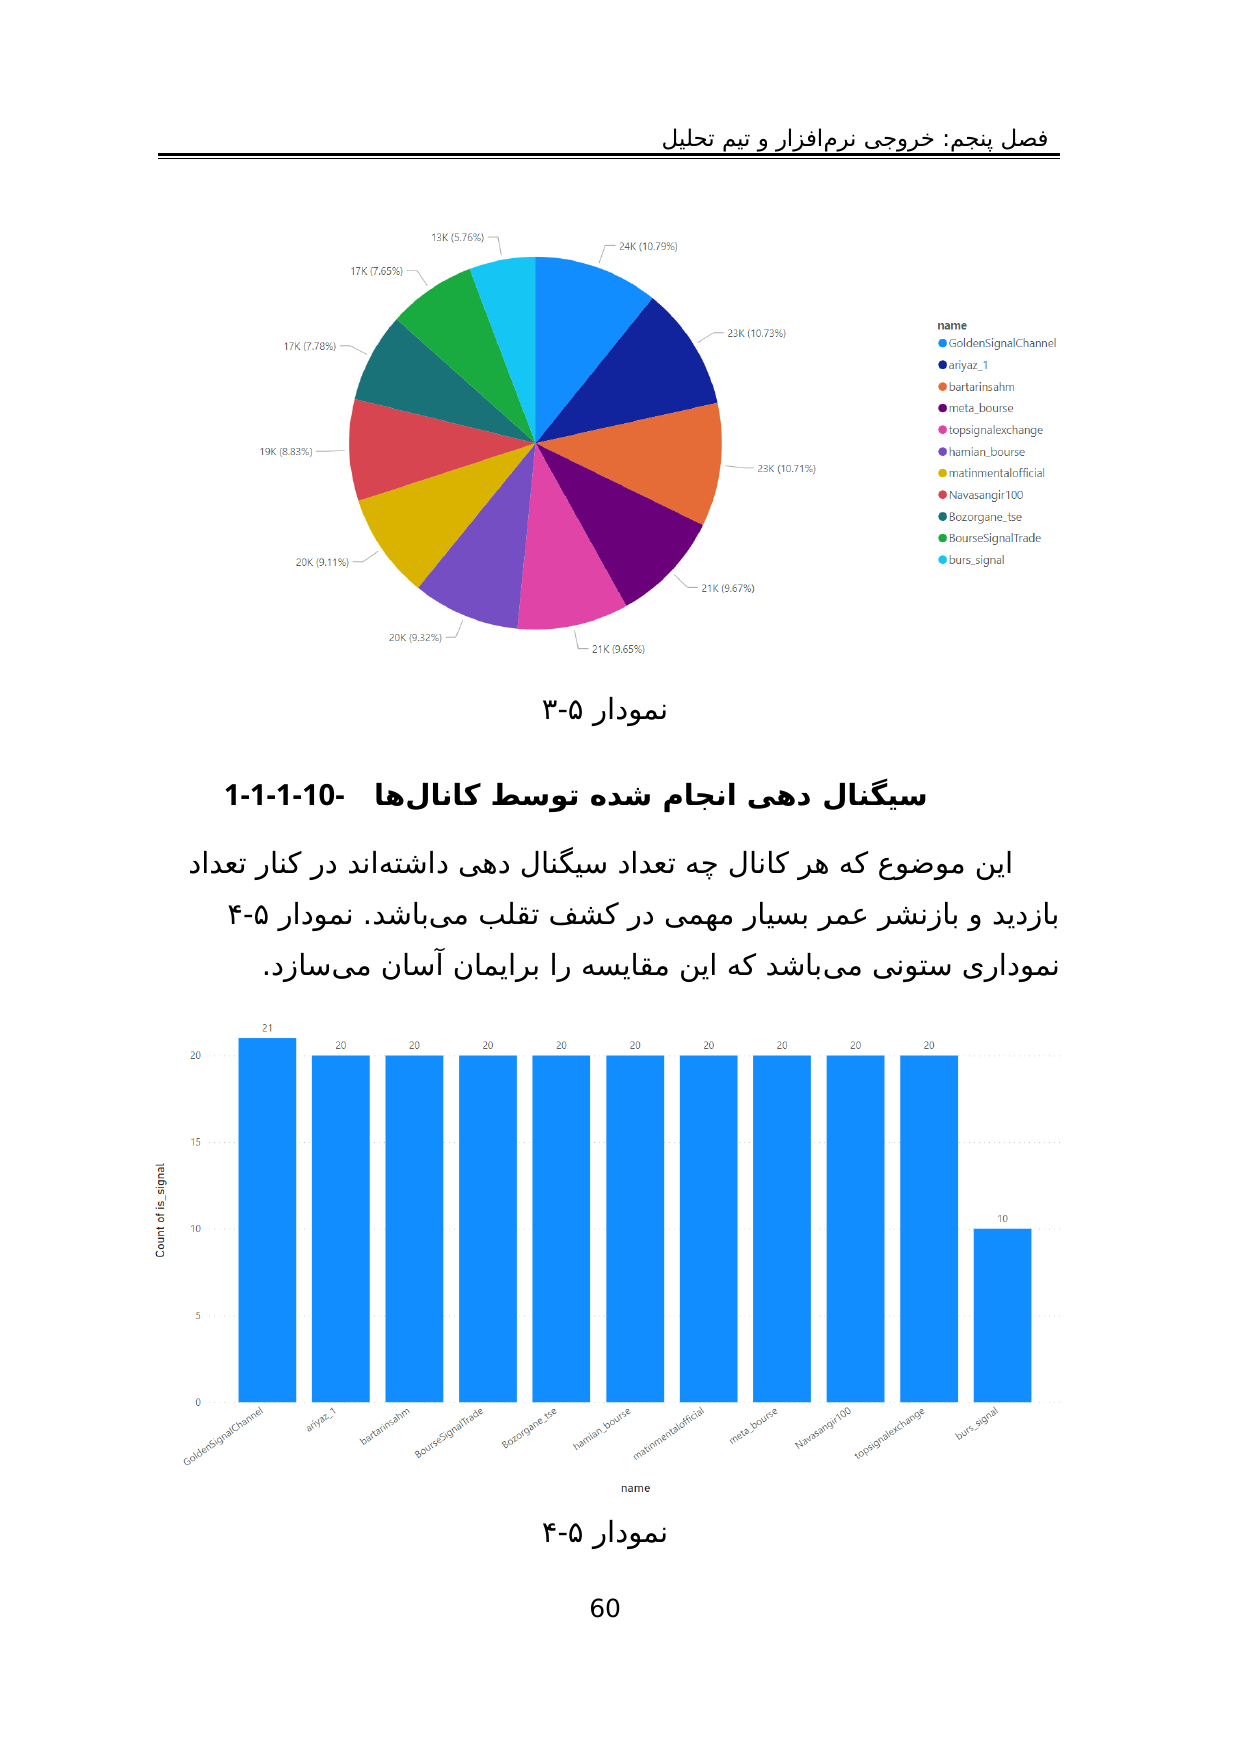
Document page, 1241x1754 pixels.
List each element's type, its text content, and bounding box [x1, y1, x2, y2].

text نمودار ۵-۳ [150, 686, 1060, 726]
subtitle سیگنال‌ دهی انجام شده توسط کانال‌ها [224, 774, 1060, 814]
picture [150, 195, 1060, 686]
text این موضوع که هر کانال چه تعداد سیگنال دهی داشته‌اند در کنار تعداد بازدید و بازنشر عمر بسیار مهمی در کشف تقلب می‌باشد. نمودار ۵-۴ نموداری ستونی می‌باشد که این مقایسه را برایمان آسان می‌سازد. [150, 846, 1060, 982]
picture [150, 1011, 1060, 1497]
text نمودار ۵-۴ [150, 1515, 1060, 1549]
